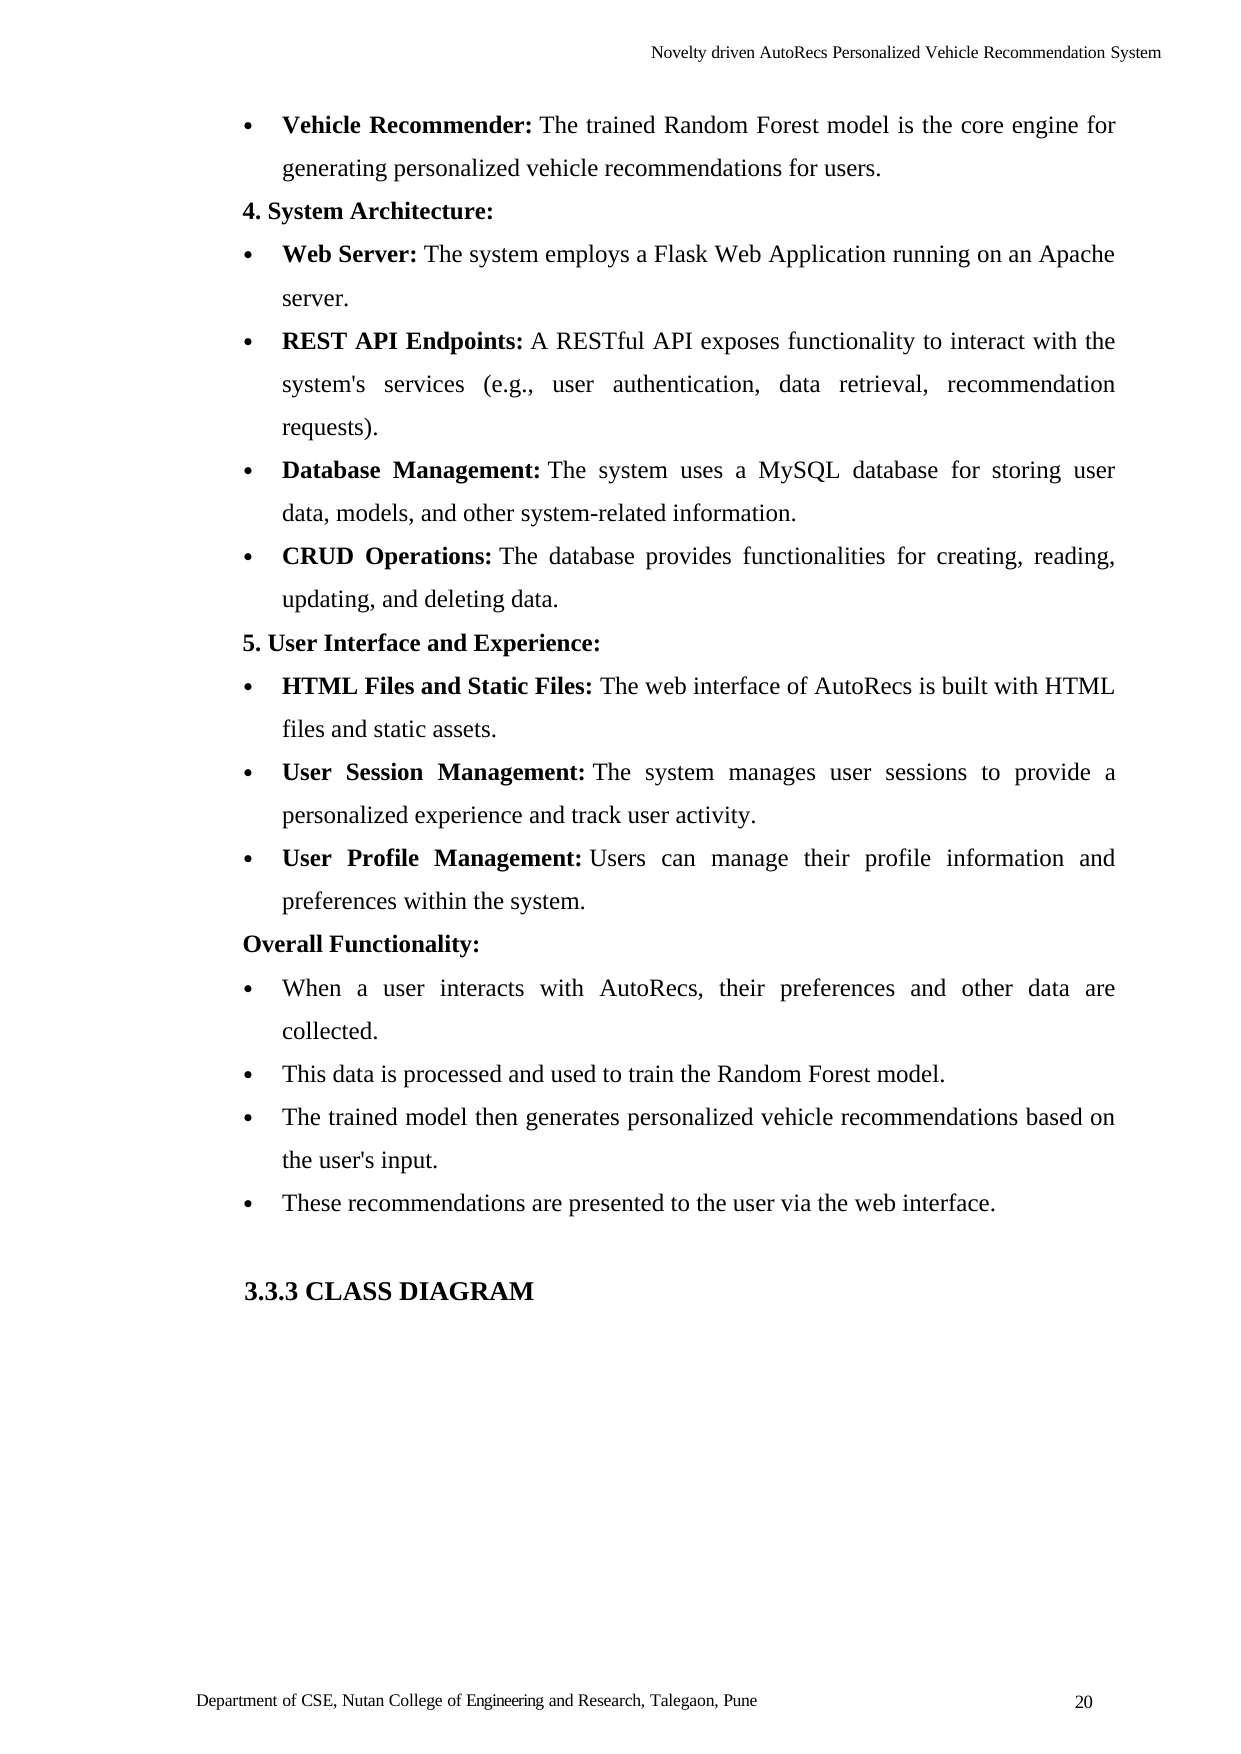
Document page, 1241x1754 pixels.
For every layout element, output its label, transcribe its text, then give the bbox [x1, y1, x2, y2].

list These recommendations are presented to the user via the web interface. [244, 1188, 1116, 1217]
text 4. System Architecture: [242, 196, 1116, 225]
list Web Server: The system employs a Flask Web Application running on an Apache server. [244, 239, 1116, 311]
list The trained model then generates personalized vehicle recommendations based on the user's input. [244, 1102, 1116, 1174]
text 5. User Interface and Experience: [242, 628, 1116, 656]
text Overall Functionality: [242, 929, 1116, 958]
list When a user interacts with AutoRecs, their preferences and other data are collected. [244, 973, 1116, 1044]
list User Profile Management: Users can manage their profile information and preferences within the system. [244, 843, 1116, 915]
list CRUD Operations: The database provides functionalities for creating, reading, updating, and deleting data. [244, 541, 1116, 613]
list Database Management: The system uses a MySQL database for storing user data, models, and other system-related information. [244, 455, 1116, 527]
list This data is processed and used to train the Random Forest model. [244, 1059, 1116, 1088]
list Vehicle Recommender: The trained Random Forest model is the core engine for generating personalized vehicle recommendations for users. [244, 110, 1116, 182]
list HTML Files and Static Files: The web interface of AutoRecs is built with HTML files and static assets. [244, 671, 1116, 743]
list User Session Management: The system manages user sessions to provide a personalized experience and track user activity. [244, 757, 1116, 829]
list REST API Endpoints: A RESTful API exposes functionality to interact with the system's services (e.g., user authentication, data retrieval, recommendation requests). [244, 326, 1116, 441]
text 3.3.3 CLASS DIAGRAM [244, 1274, 1152, 1306]
